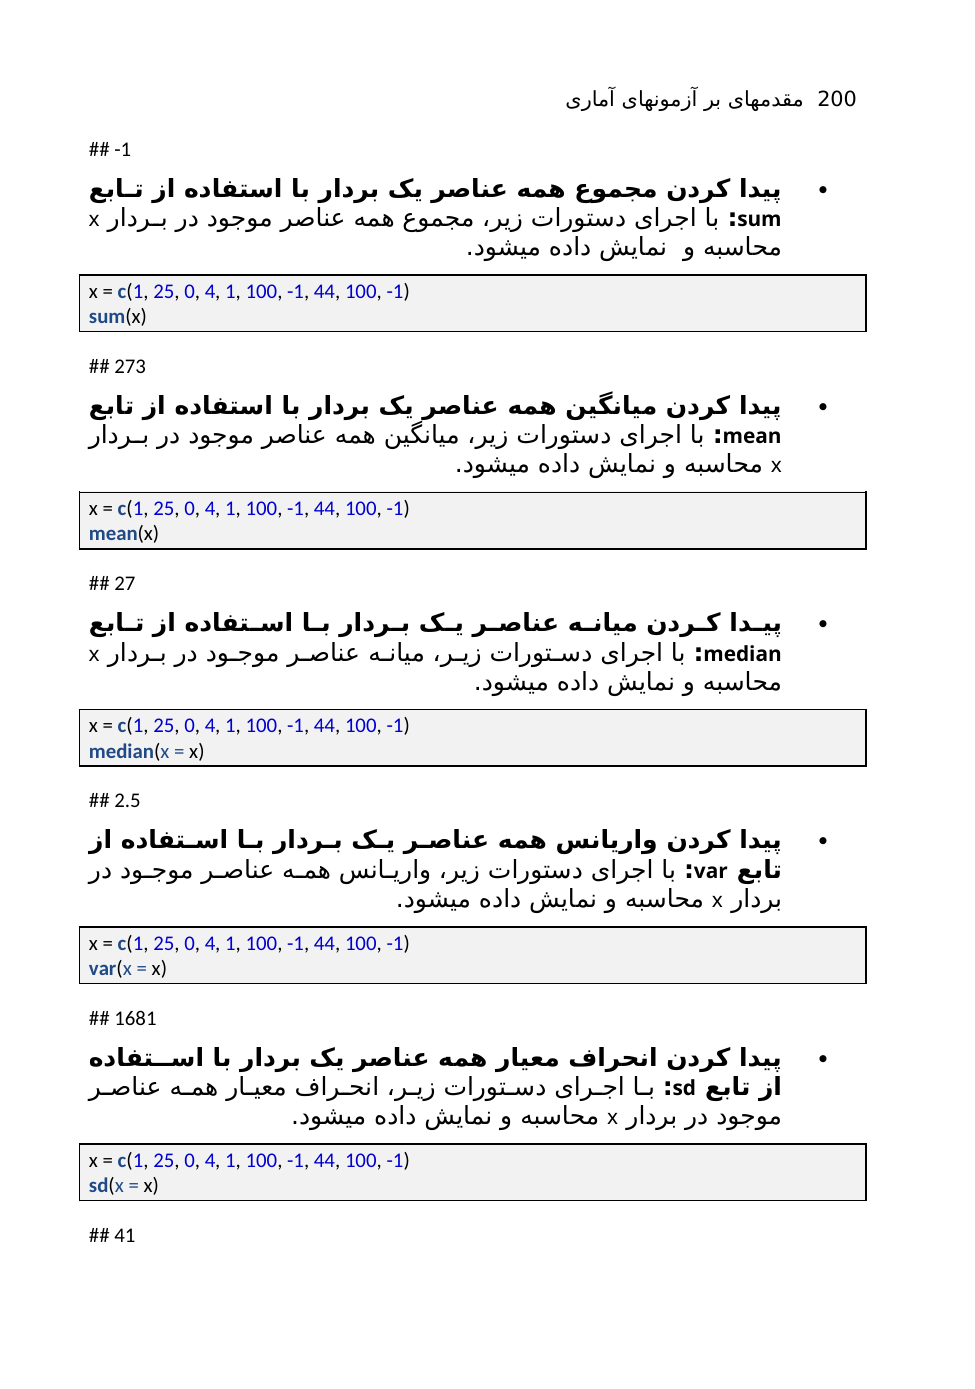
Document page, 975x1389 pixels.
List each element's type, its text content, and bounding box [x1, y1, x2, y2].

text ## 1681 [89, 1005, 857, 1030]
text ## 27 [89, 570, 857, 596]
text x = c(1, 25, 0, 4, 1, 100, -1, 44, 100, -1) median(x = x) [80, 710, 865, 765]
text ## 41 [89, 1222, 857, 1248]
text x = c(1, 25, 0, 4, 1, 100, -1, 44, 100, -1) mean(x) [80, 493, 865, 548]
list پیدا کردن انحراف معیار همه عناصر یک بردار با استفاده از تابع sd: با اجرای دستورات زیر، انحراف معیار همه عناصر موجود در بردار x محاسبه و نمایش داده می‏شود. [89, 1043, 819, 1131]
list پیدا کردن میانگین همه عناصر یک بردار با استفاده از تابع mean: با اجرای دستورات زیر، میانگین همه عناصر موجود در بردار x محاسبه و نمایش داده می‏شود. [89, 391, 819, 479]
list پیدا کردن واریانس همه عناصر یک بردار با استفاده از تابع var: با اجرای دستورات زیر، واریانس همه عناصر موجود در بردار x محاسبه و نمایش داده می‏شود. [89, 826, 819, 913]
text x = c(1, 25, 0, 4, 1, 100, -1, 44, 100, -1) var(x = x) [80, 928, 865, 983]
text ## 273 [89, 353, 857, 378]
text x = c(1, 25, 0, 4, 1, 100, -1, 44, 100, -1) sd(x = x) [80, 1145, 865, 1200]
text ## -1 [89, 136, 857, 161]
list پیدا کردن میانه عناصر یک بردار با استفاده از تابع median: با اجرای دستورات زیر، میانه عناصر موجود در بردار x محاسبه و نمایش داده می‏شود. [89, 608, 819, 696]
text ## 2.5 [89, 788, 857, 813]
list پیدا کردن مجموع همه عناصر یک بردار با استفاده از تابع sum: با اجرای دستورات زیر، مجموع همه عناصر موجود در بردار x محاسبه و نمایش داده می‏شود. [89, 174, 819, 262]
text x = c(1, 25, 0, 4, 1, 100, -1, 44, 100, -1) sum(x) [80, 276, 865, 331]
